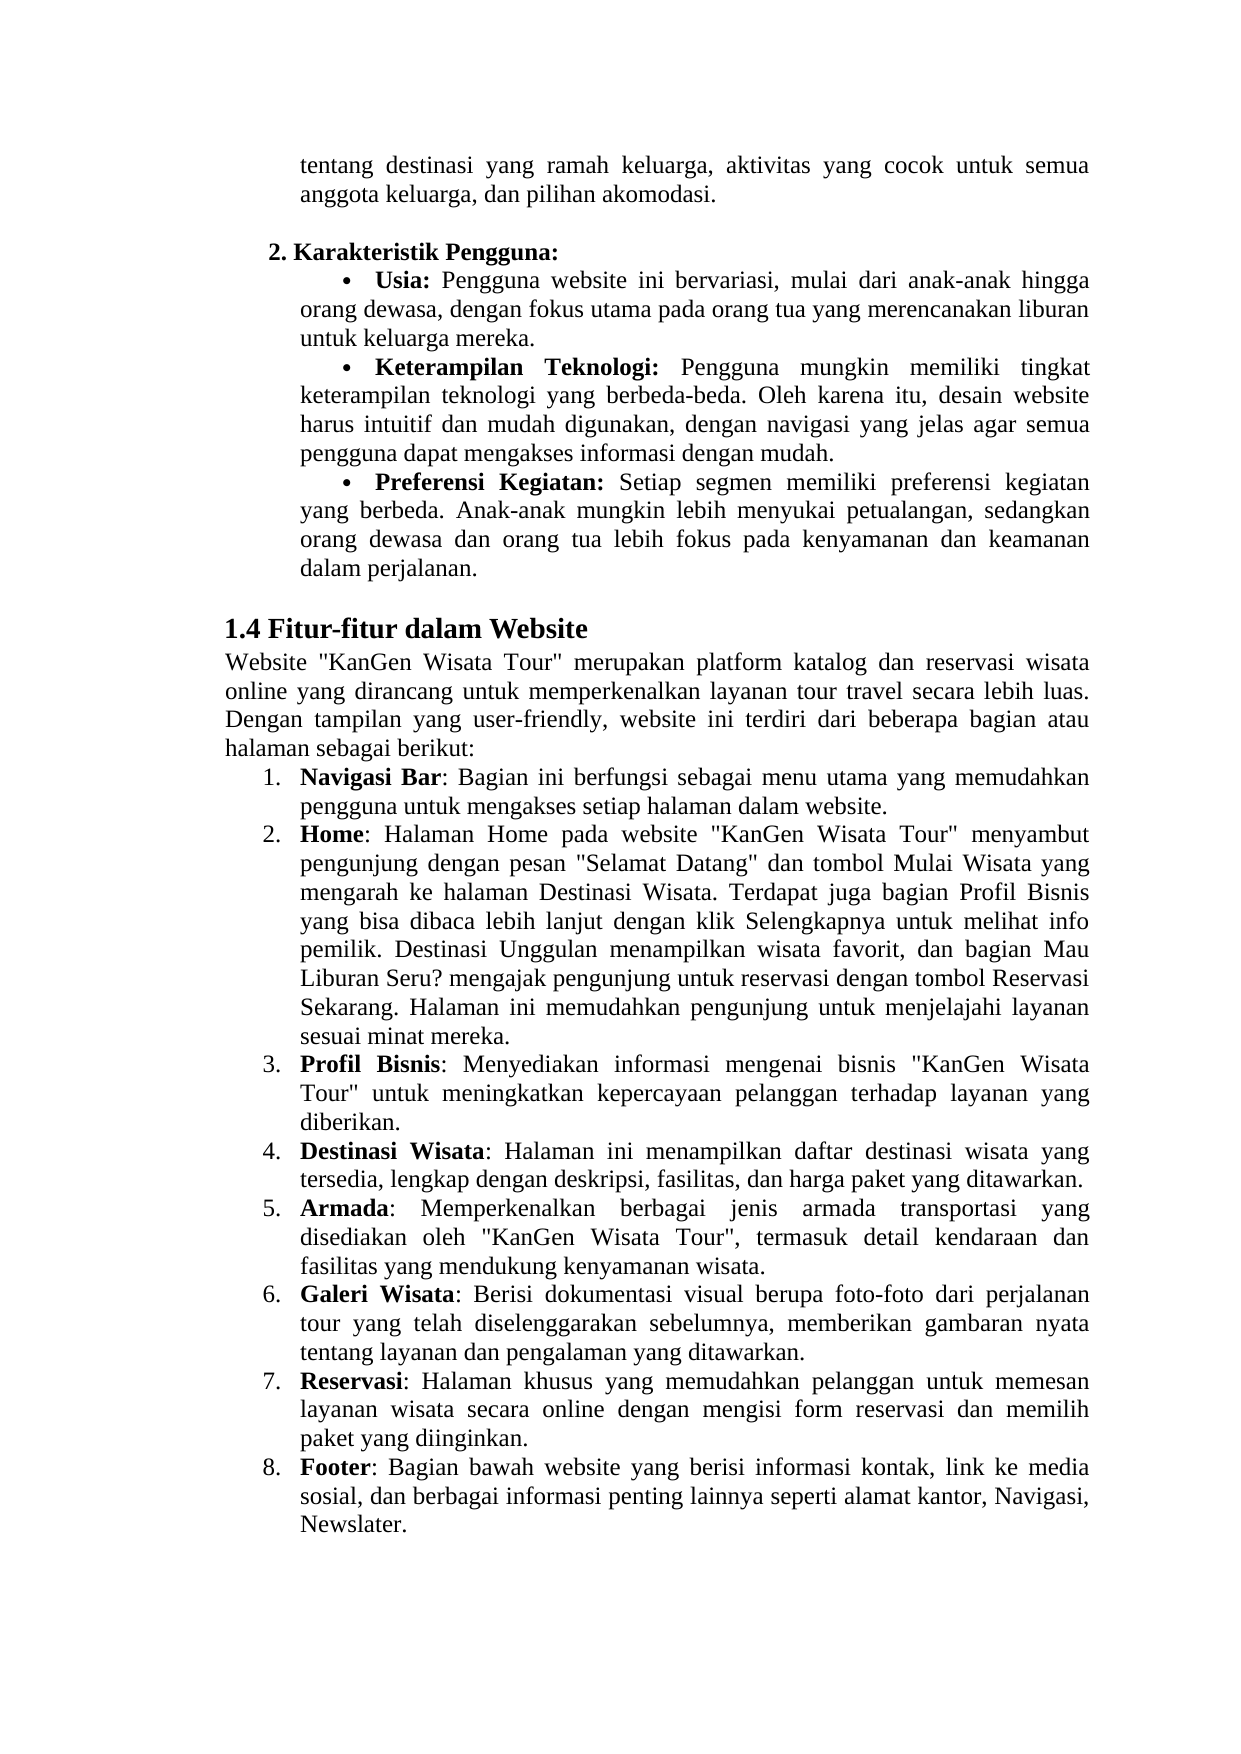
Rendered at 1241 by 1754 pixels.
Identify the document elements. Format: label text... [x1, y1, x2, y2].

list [300, 150, 1090, 207]
text 2. Karakteristik Pengguna: [225, 237, 1090, 265]
list Galeri Wisata: Berisi dokumentasi visual berupa foto-foto dari perjalanan tour yang telah diselenggarakan sebelumnya, memberikan gambaran nyata tentang layanan dan pengalaman yang ditawarkan. [262, 1279, 1090, 1366]
text Website "KanGen Wisata Tour" merupakan platform katalog dan reservasi wisata online yang dirancang untuk memperkenalkan layanan tour travel secara lebih luas. Dengan tampilan yang user-friendly, website ini terdiri dari beberapa bagian atau halaman sebagai berikut: [225, 647, 1090, 762]
list Usia: Pengguna website ini bervariasi, mulai dari anak-anak hingga orang dewasa, dengan fokus utama pada orang tua yang merencanakan liburan untuk keluarga mereka. [300, 265, 1090, 352]
list Home: Halaman Home pada website "KanGen Wisata Tour" menyambut pengunjung dengan pesan "Selamat Datang" dan tombol Mulai Wisata yang mengarah ke halaman Destinasi Wisata. Terdapat juga bagian Profil Bisnis yang bisa dibaca lebih lanjut dengan klik Selengkapnya untuk melihat info pemilik. Destinasi Unggulan menampilkan wisata favorit, dan bagian Mau Liburan Seru? mengajak pengunjung untuk reservasi dengan tombol Reservasi Sekarang. Halaman ini memudahkan pengunjung untuk menjelajahi layanan sesuai minat mereka. [262, 819, 1090, 1049]
list Keterampilan Teknologi: Pengguna mungkin memiliki tingkat keterampilan teknologi yang berbeda-beda. Oleh karena itu, desain website harus intuitif dan mudah digunakan, dengan navigasi yang jelas agar semua pengguna dapat mengakses informasi dengan mudah. [300, 352, 1090, 467]
list Navigasi Bar: Bagian ini berfungsi sebagai menu utama yang memudahkan pengguna untuk mengakses setiap halaman dalam website. [262, 762, 1090, 819]
list Footer: Bagian bawah website yang berisi informasi kontak, link ke media sosial, dan berbagai informasi penting lainnya seperti alamat kantor, Navigasi, Newslater. [262, 1452, 1090, 1538]
list Profil Bisnis: Menyediakan informasi mengenai bisnis "KanGen Wisata Tour" untuk meningkatkan kepercayaan pelanggan terhadap layanan yang diberikan. [262, 1049, 1090, 1136]
list Reservasi: Halaman khusus yang memudahkan pelanggan untuk memesan layanan wisata secara online dengan mengisi form reservasi dan memilih paket yang diinginkan. [262, 1366, 1090, 1452]
list Armada: Memperkenalkan berbagai jenis armada transportasi yang disediakan oleh "KanGen Wisata Tour", termasuk detail kendaraan dan fasilitas yang mendukung kenyamanan wisata. [262, 1193, 1090, 1279]
list Destinasi Wisata: Halaman ini menampilkan daftar destinasi wisata yang tersedia, lengkap dengan deskripsi, fasilitas, dan harga paket yang ditawarkan. [262, 1136, 1090, 1193]
text 1.4 Fitur-fitur dalam Website [150, 611, 1090, 644]
list Preferensi Kegiatan: Setiap segmen memiliki preferensi kegiatan yang berbeda. Anak-anak mungkin lebih menyukai petualangan, sedangkan orang dewasa dan orang tua lebih fokus pada kenyamanan dan keamanan dalam perjalanan. [300, 467, 1090, 582]
